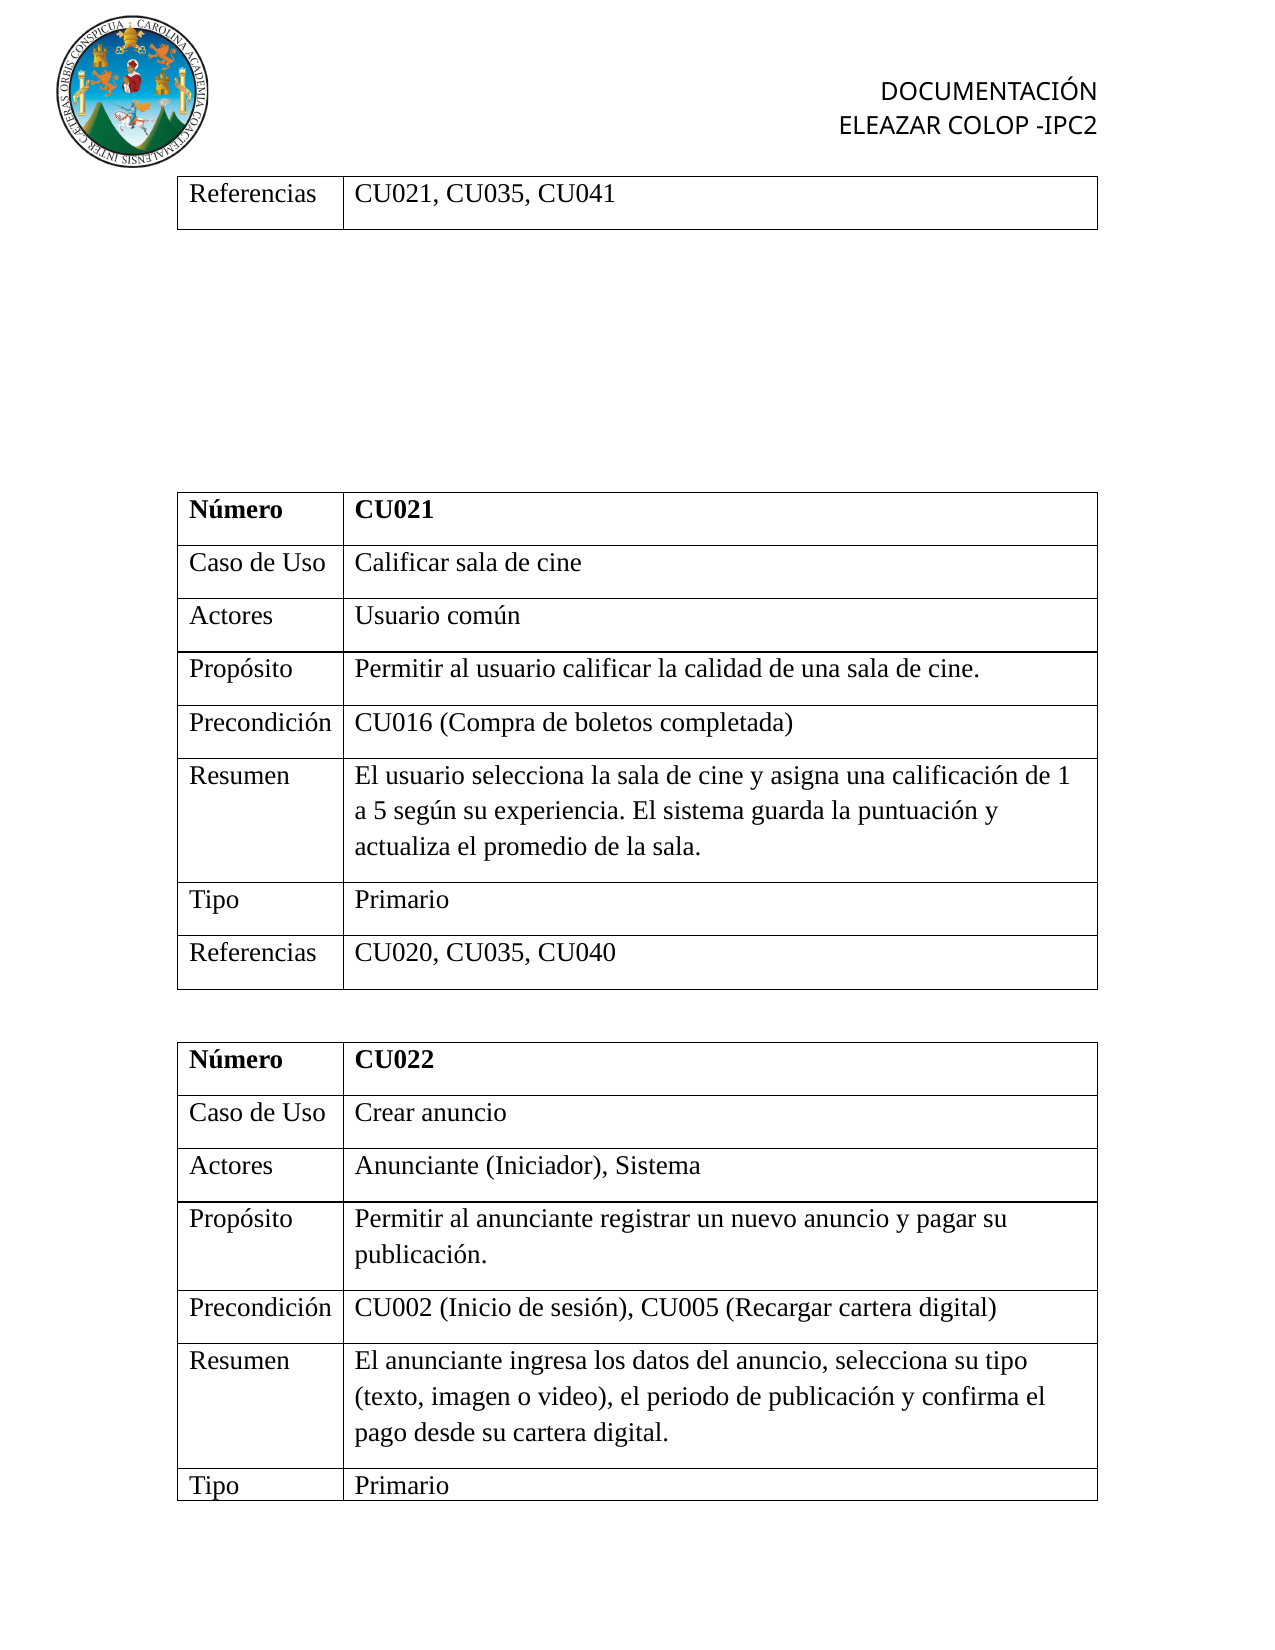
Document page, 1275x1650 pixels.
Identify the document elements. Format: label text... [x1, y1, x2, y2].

picture [56, 15, 209, 168]
table_cell Tipo [178, 1469, 343, 1500]
table_cell Referencias [178, 177, 343, 229]
table_header Número [178, 1043, 343, 1095]
table_cell Propósito [178, 653, 343, 704]
table_cell CU016 (Compra de boletos completada) [344, 706, 1097, 758]
table_cell Caso de Uso [178, 1096, 343, 1148]
table_cell Primario [344, 1469, 1097, 1500]
table_cell Anunciante (Iniciador), Sistema [344, 1149, 1097, 1201]
table_cell El anunciante ingresa los datos del anuncio, selecciona su tipo (texto, imagen o video), el periodo de publicación y confirma el pago desde su cartera digital. [344, 1344, 1097, 1468]
table_cell Permitir al anunciante registrar un nuevo anuncio y pagar su publicación. [344, 1203, 1097, 1290]
table_cell Usuario común [344, 599, 1097, 651]
table_header Número [178, 493, 343, 545]
table_cell Referencias [178, 936, 343, 988]
table_cell Resumen [178, 1344, 343, 1468]
table_cell CU021, CU035, CU041 [344, 177, 1097, 229]
table_cell Precondición [178, 706, 343, 758]
table_header CU021 [344, 493, 1097, 545]
table_cell Caso de Uso [178, 546, 343, 598]
table_cell Primario [344, 883, 1097, 935]
table_cell Resumen [178, 759, 343, 882]
table_cell Actores [178, 599, 343, 651]
table_cell Calificar sala de cine [344, 546, 1097, 598]
table_cell Permitir al usuario calificar la calidad de una sala de cine. [344, 653, 1097, 704]
table_cell Actores [178, 1149, 343, 1201]
table_cell Crear anuncio [344, 1096, 1097, 1148]
table_cell Tipo [178, 883, 343, 935]
table_cell CU020, CU035, CU040 [344, 936, 1097, 988]
table_cell Precondición [178, 1291, 343, 1343]
table_cell CU002 (Inicio de sesión), CU005 (Recargar cartera digital) [344, 1291, 1097, 1343]
table_cell El usuario selecciona la sala de cine y asigna una calificación de 1 a 5 según su experiencia. El sistema guarda la puntuación y actualiza el promedio de la sala. [344, 759, 1097, 882]
table_header CU022 [344, 1043, 1097, 1095]
table_cell Propósito [178, 1203, 343, 1290]
